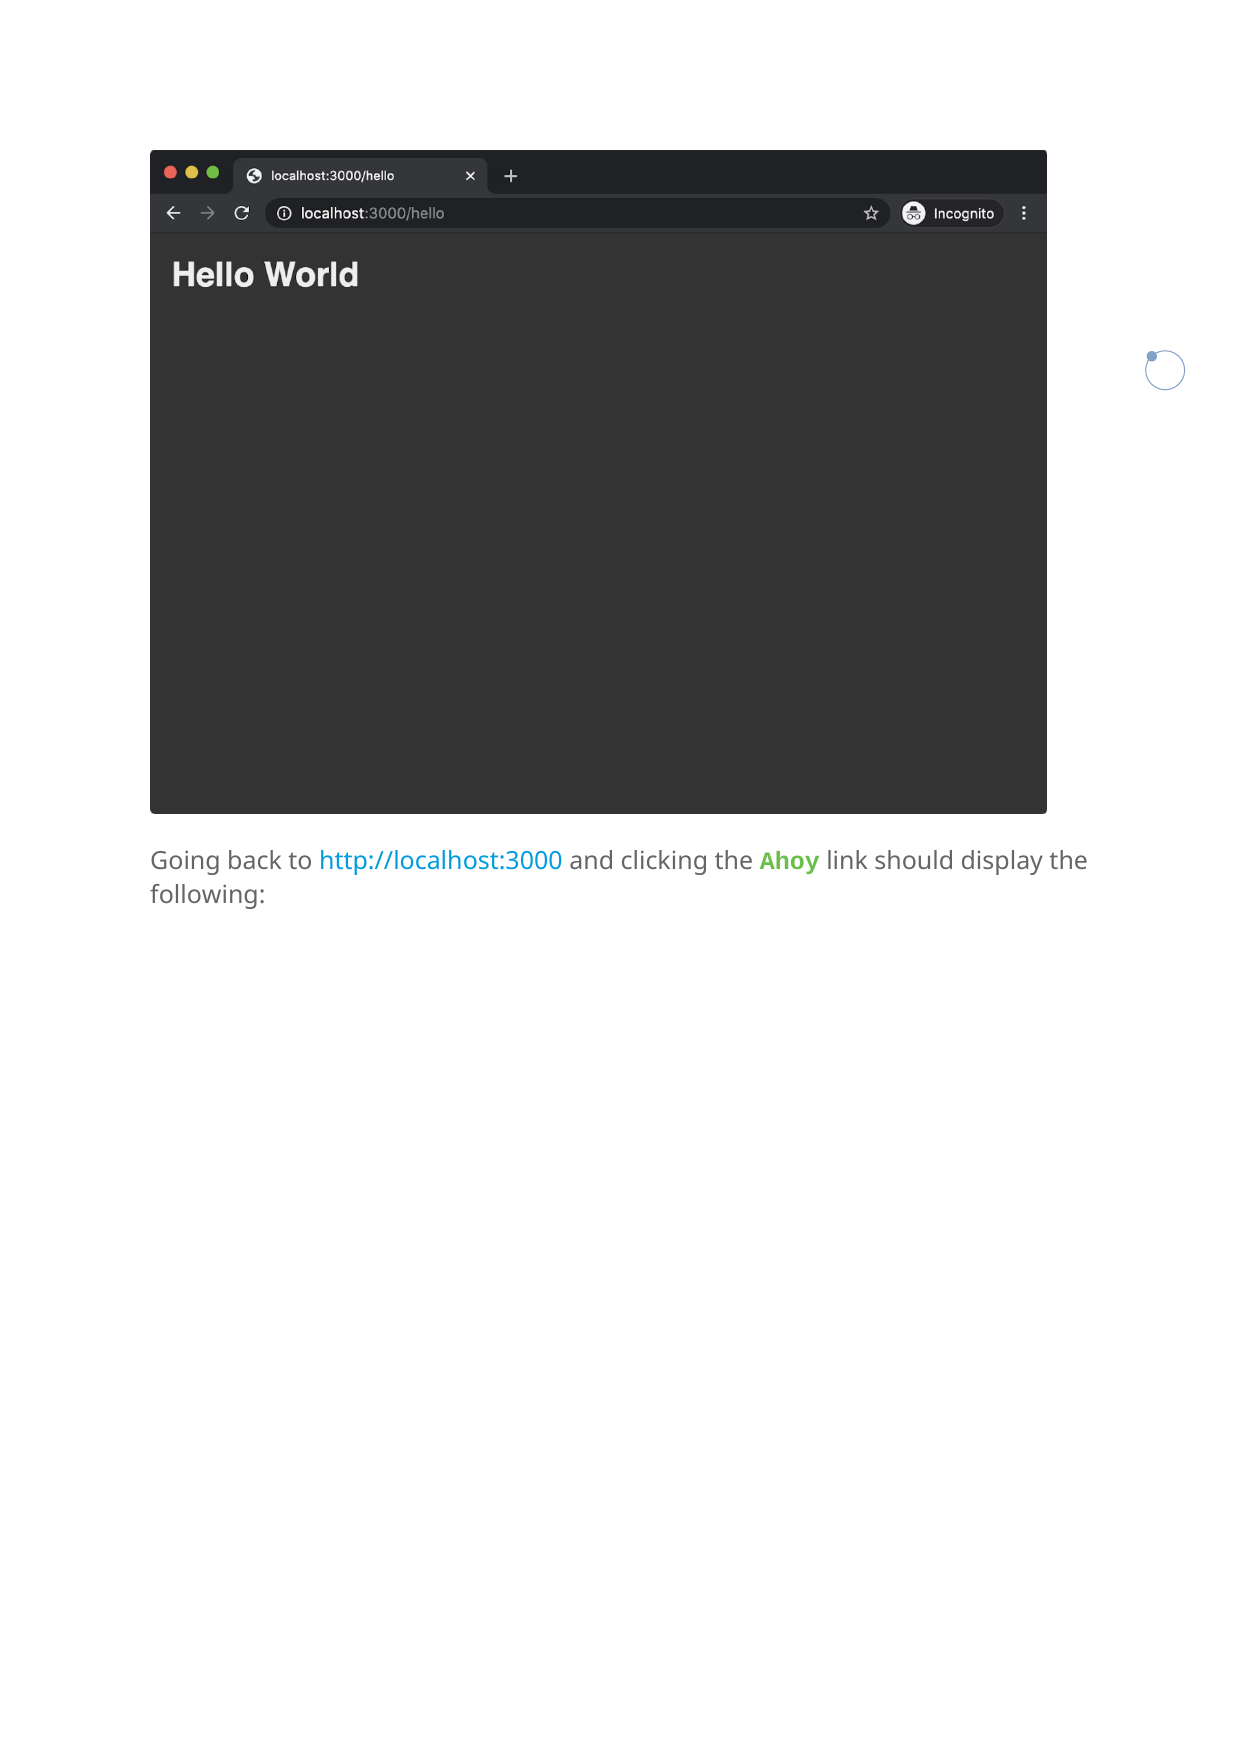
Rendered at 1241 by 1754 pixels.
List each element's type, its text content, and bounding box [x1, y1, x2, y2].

text Going back to ht‌tp://localhost:3000 and clicking the Ahoy link should display the following: [150, 843, 1090, 911]
picture [150, 150, 1047, 814]
